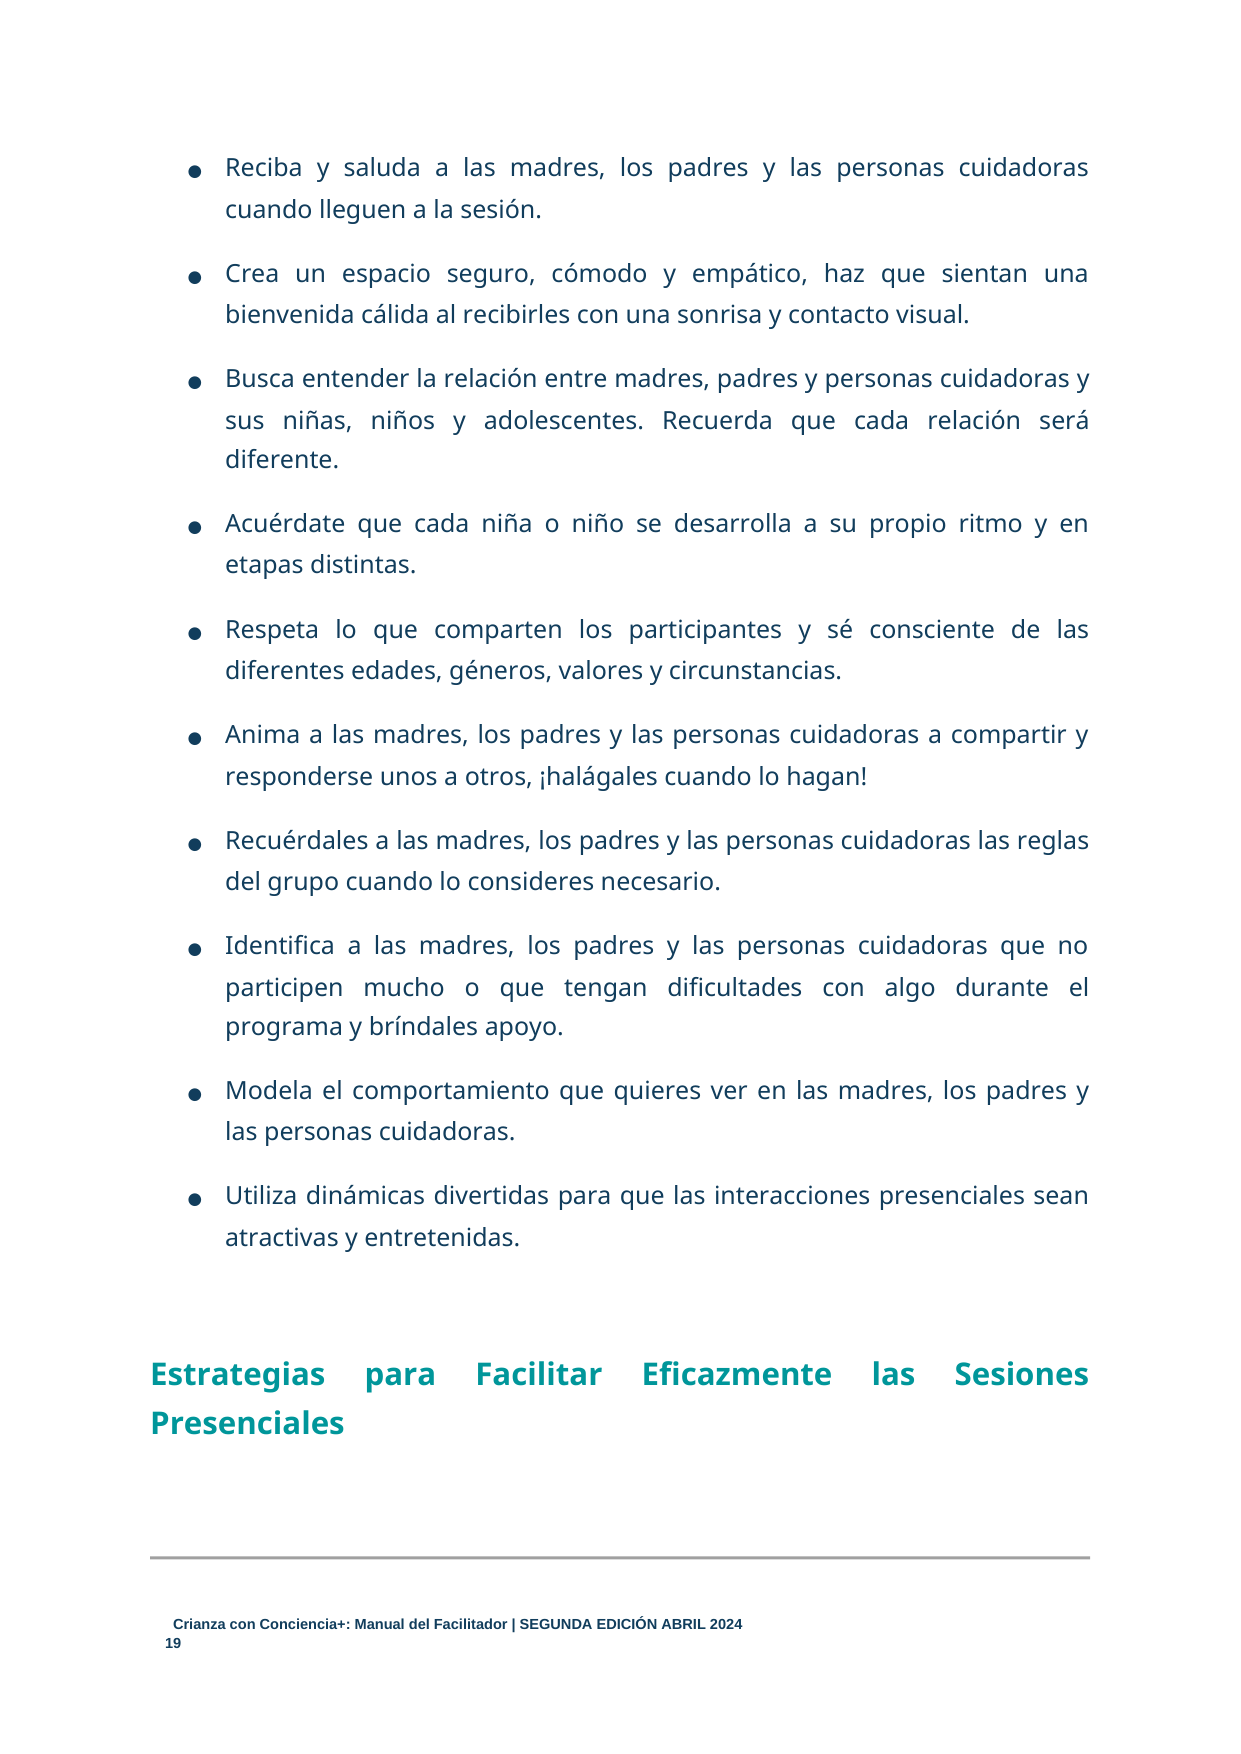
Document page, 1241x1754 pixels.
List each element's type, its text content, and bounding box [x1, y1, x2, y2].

list Identifica a las madres, los padres y las personas cuidadoras que no participen mucho o que tengan dificultades con algo durante el programa y bríndales apoyo. [187, 928, 1090, 1042]
list Busca entender la relación entre madres, padres y personas cuidadoras y sus niñas, niños y adolescentes. Recuerda que cada relación será diferente. [187, 361, 1090, 476]
list Acuérdate que cada niña o niño se desarrolla a su propio ritmo y en etapas distintas. [187, 506, 1090, 581]
subtitle Estrategias para Facilitar Eficazmente las Sesiones Presenciales [150, 1352, 1090, 1443]
list Respeta lo que comparten los participantes y sé consciente de las diferentes edades, géneros, valores y circunstancias. [187, 611, 1090, 687]
list Reciba y saluda a las madres, los padres y las personas cuidadoras cuando lleguen a la sesión. [187, 150, 1090, 225]
list Anima a las madres, los padres y las personas cuidadoras a compartir y responderse unos a otros, ¡halágales cuando lo hagan! [187, 717, 1090, 792]
list Utiliza dinámicas divertidas para que las interacciones presenciales sean atractivas y entretenidas. [187, 1178, 1090, 1253]
list Crea un espacio seguro, cómodo y empático, haz que sientan una bienvenida cálida al recibirles con una sonrisa y contacto visual. [187, 256, 1090, 331]
list Modela el comportamiento que quieres ver en las madres, los padres y las personas cuidadoras. [187, 1072, 1090, 1148]
list Recuérdales a las madres, los padres y las personas cuidadoras las reglas del grupo cuando lo consideres necesario. [187, 822, 1090, 898]
